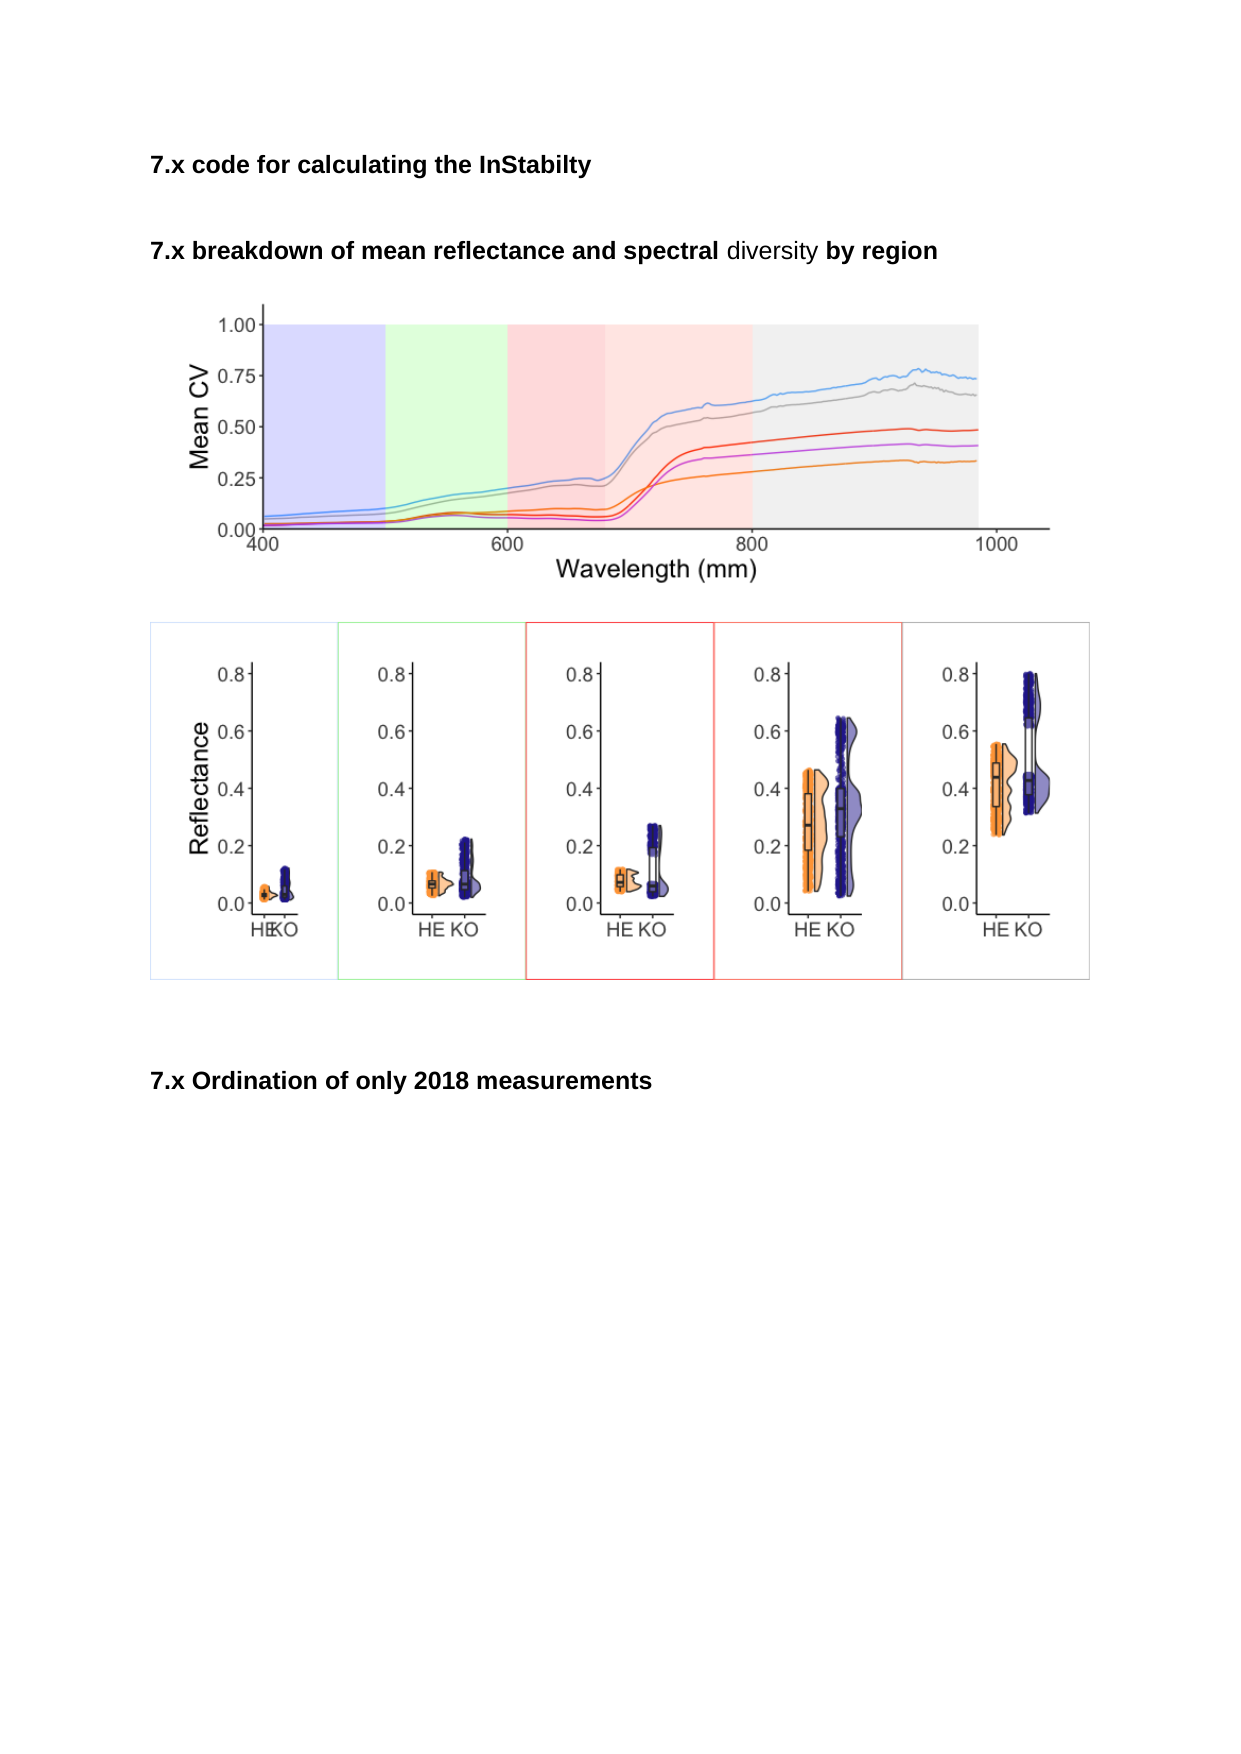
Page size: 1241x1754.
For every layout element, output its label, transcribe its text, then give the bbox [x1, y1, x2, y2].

text 7.x breakdown of mean reflectance and spectral diversity by region [150, 236, 1090, 265]
picture [150, 265, 1090, 980]
text 7.x code for calculating the InStabilty [150, 150, 1090, 179]
text 7.x Ordination of only 2018 measurements [150, 1066, 1090, 1095]
